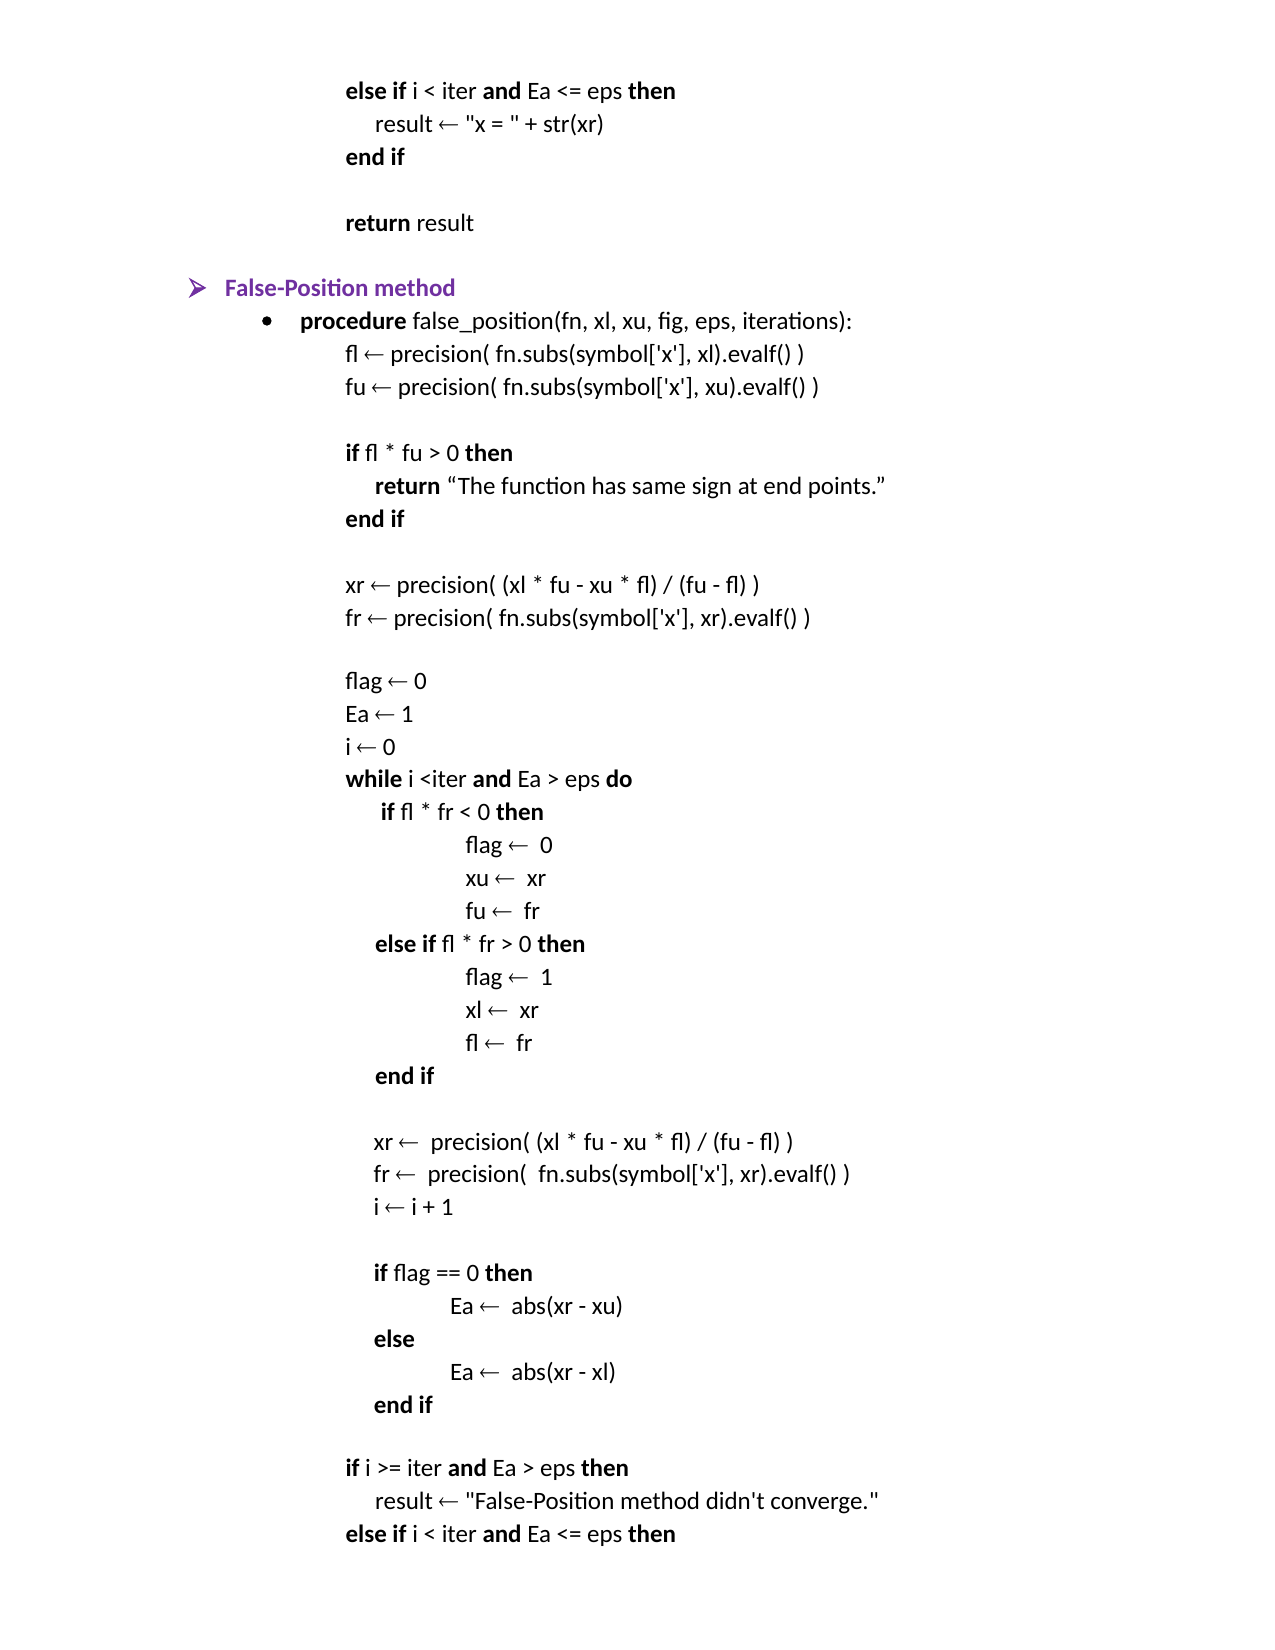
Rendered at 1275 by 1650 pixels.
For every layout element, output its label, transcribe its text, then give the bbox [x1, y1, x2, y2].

list fu precision( fn.subs(symbol['x'], xu).evalf() ) [300, 371, 1125, 402]
list flag 0 [300, 665, 1125, 695]
list fu fr [375, 895, 1125, 926]
list procedure false_position(fn, xl, xu, fig, eps, iterations): [262, 305, 1125, 336]
list result "False-Position method didn't converge." [300, 1485, 1125, 1516]
list end if [300, 503, 1125, 533]
list i i + 1 [300, 1191, 1125, 1222]
list fr precision( fn.subs(symbol['x'], xr).evalf() ) [300, 602, 1125, 632]
list Ea abs(xr - xu) [300, 1290, 1125, 1321]
list end if [300, 141, 1125, 171]
list result "x = " + str(xr) [300, 108, 1125, 138]
list flag 0 [375, 829, 1125, 860]
list Ea 1 [300, 698, 1125, 728]
list if flag == 0 then [300, 1257, 1125, 1288]
list else if fl * fr > 0 then [300, 928, 1125, 959]
list Ea abs(xr - xl) [300, 1356, 1125, 1387]
list xl xr [375, 994, 1125, 1024]
list if fl * fu > 0 then [300, 437, 1125, 468]
list flag 1 [375, 961, 1125, 992]
list fr precision( fn.subs(symbol['x'], xr).evalf() ) [300, 1158, 1125, 1189]
list end if [300, 1060, 1125, 1090]
list else if i < iter and Ea <= eps then [300, 1518, 1125, 1548]
list xr precision( (xl * fu - xu * fl) / (fu - fl) ) [300, 569, 1125, 599]
list if i >= iter and Ea > eps then [300, 1452, 1125, 1483]
list else if i < iter and Ea <= eps then [300, 75, 1125, 106]
list end if [300, 1389, 1125, 1419]
list i 0 [300, 731, 1125, 761]
list xu xr [375, 862, 1125, 893]
list return result [300, 207, 1125, 237]
list else [300, 1323, 1125, 1354]
list xr precision( (xl * fu - xu * fl) / (fu - fl) ) [300, 1126, 1125, 1156]
list while i <iter and Ea > eps do [300, 763, 1125, 794]
list False-Position method [187, 272, 1125, 303]
list fl fr [375, 1027, 1125, 1057]
list if fl * fr < 0 then [300, 796, 1125, 827]
list return “The function has same sign at end points.” [300, 470, 1125, 501]
list fl precision( fn.subs(symbol['x'], xl).evalf() ) [300, 338, 1125, 369]
